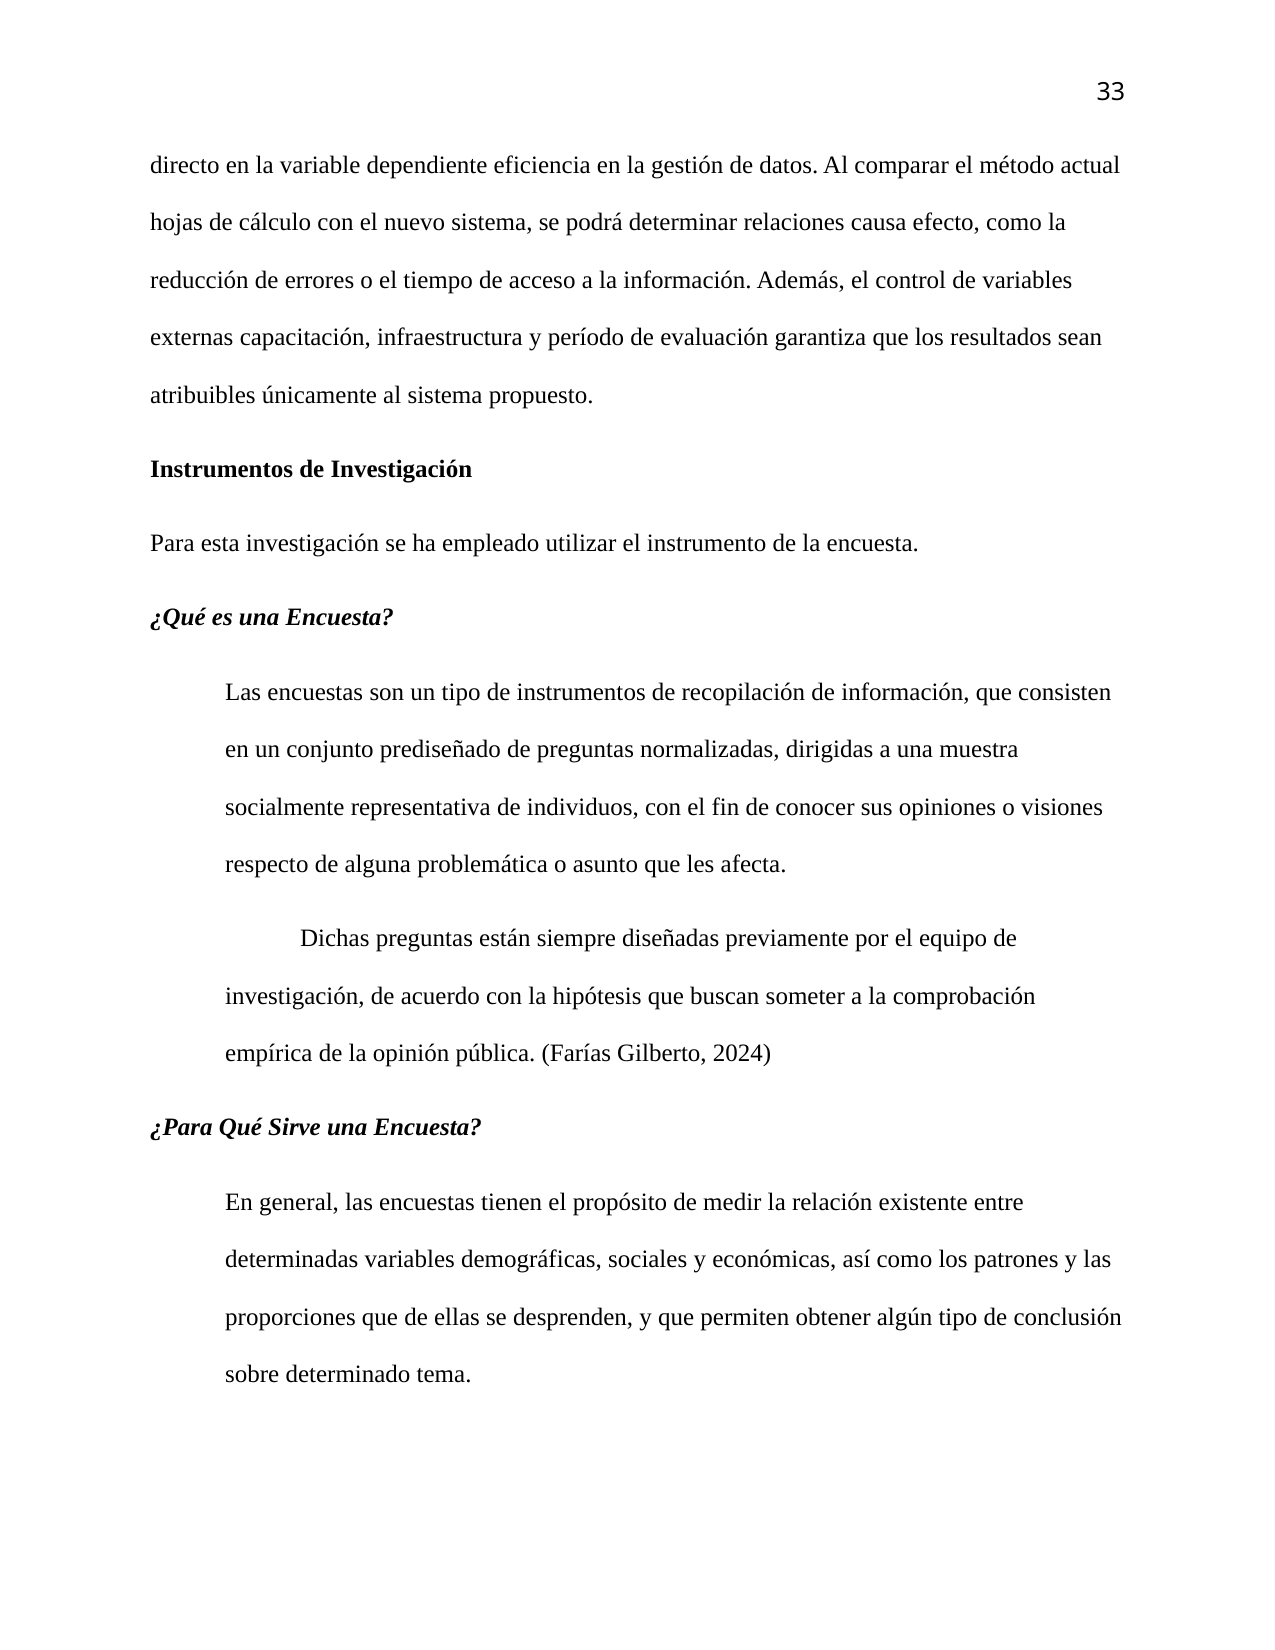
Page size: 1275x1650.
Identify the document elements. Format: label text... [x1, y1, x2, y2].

subtitle ¿Para Qué Sirve una Encuesta? [150, 1112, 1125, 1141]
subtitle ¿Qué es una Encuesta? [150, 602, 1125, 631]
text En general, las encuestas tienen el propósito de medir la relación existente entre determinadas variables demográficas, sociales y económicas, así como los patrones y las proporciones que de ellas se desprenden, y que permiten obtener algún tipo de conclusión sobre determinado tema. [225, 1187, 1125, 1388]
text Dichas preguntas están siempre diseñadas previamente por el equipo de investigación, de acuerdo con la hipótesis que buscan someter a la comprobación empírica de la opinión pública. (Farías Gilberto, 2024) [225, 923, 1125, 1067]
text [150, 150, 1125, 409]
text Las encuestas son un tipo de instrumentos de recopilación de información, que consisten en un conjunto prediseñado de preguntas normalizadas, dirigidas a una muestra socialmente representativa de individuos, con el fin de conocer sus opiniones o visiones respecto de alguna problemática o asunto que les afecta. [225, 677, 1125, 878]
subtitle Instrumentos de Investigación [150, 454, 1125, 483]
text Para esta investigación se ha empleado utilizar el instrumento de la encuesta. [150, 528, 1125, 557]
